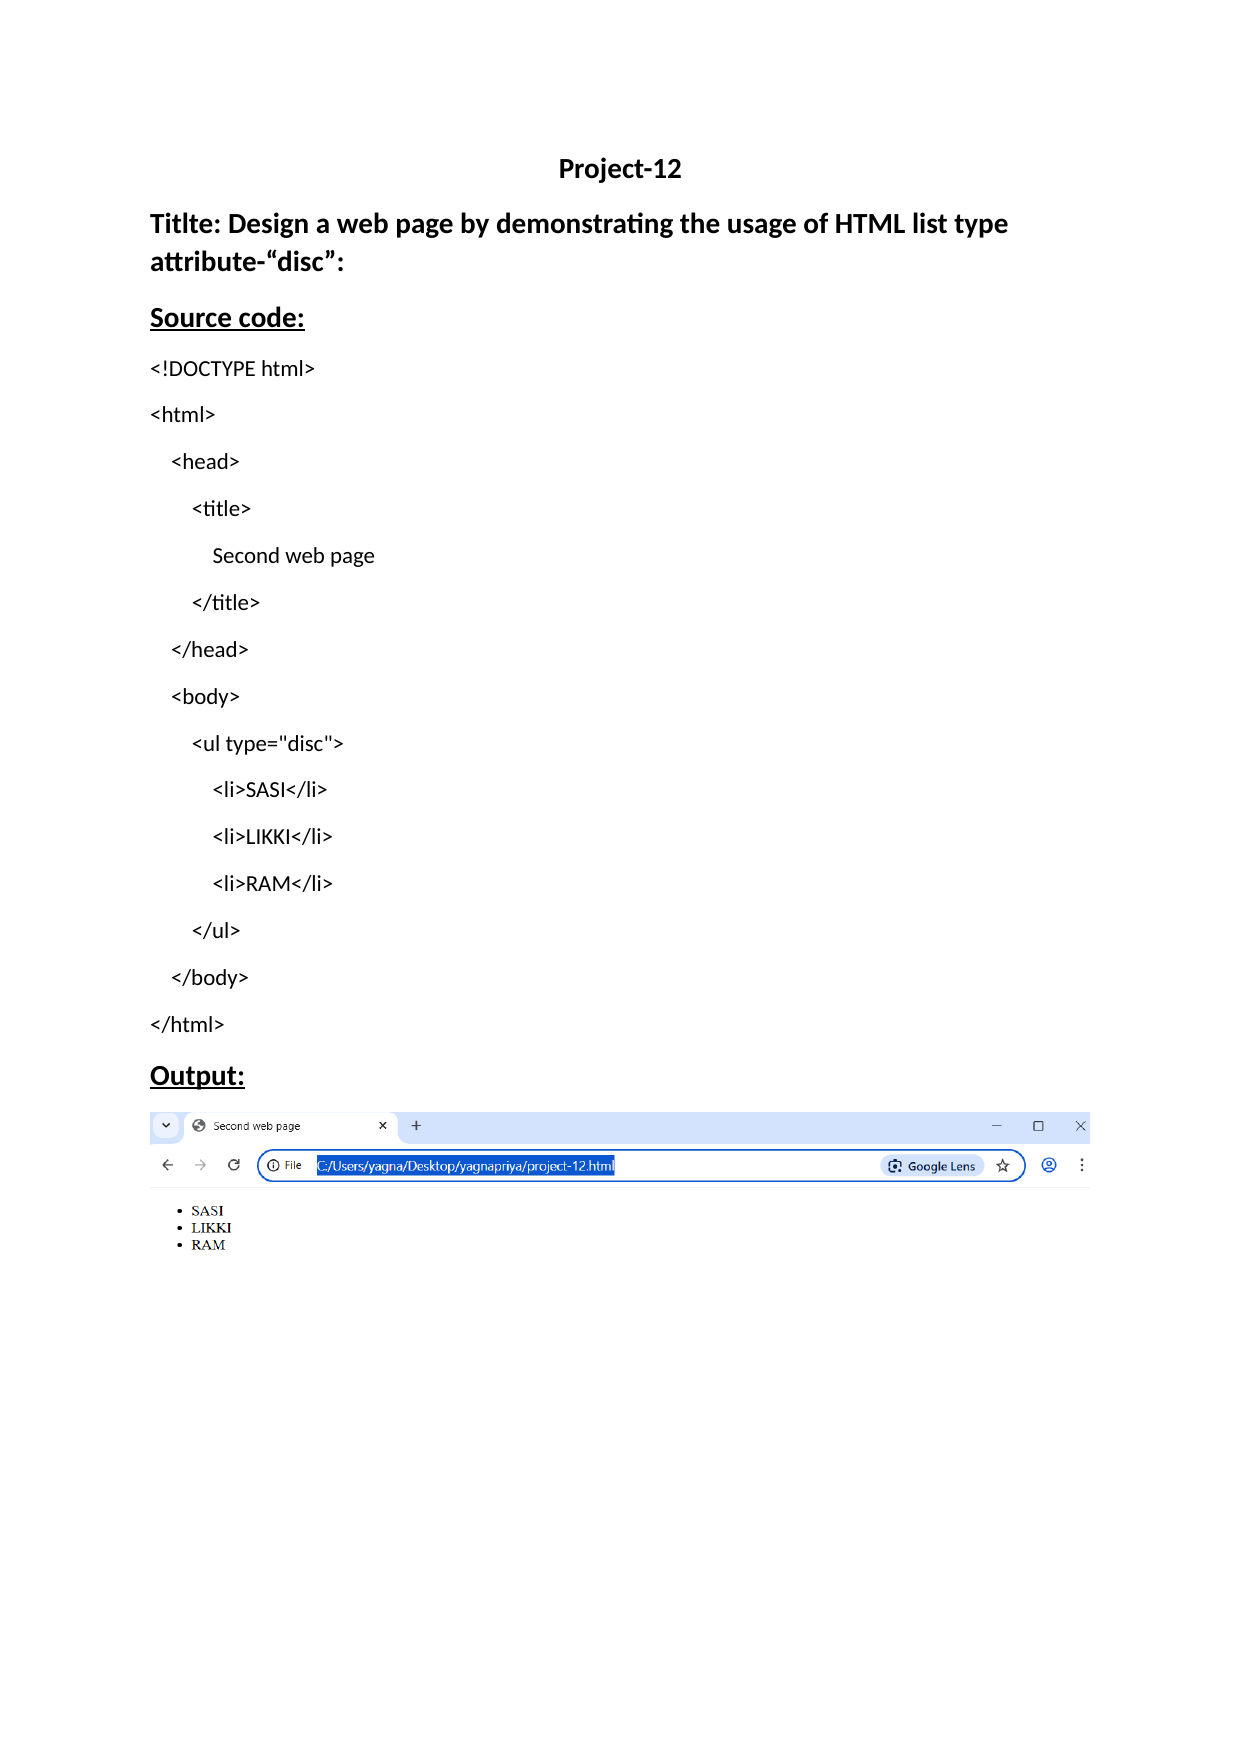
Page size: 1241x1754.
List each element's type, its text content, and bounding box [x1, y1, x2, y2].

text Output: [150, 1057, 1090, 1092]
text <li>RAM</li> [150, 869, 1090, 897]
text Source code: [150, 299, 1090, 334]
text <li>LIKKI</li> [150, 822, 1090, 851]
picture [150, 1112, 1091, 1269]
text </ul> [150, 916, 1090, 944]
text <!DOCTYPE html> [150, 354, 1090, 382]
text </body> [150, 963, 1090, 991]
text <title> [150, 494, 1090, 522]
text <head> [150, 447, 1090, 476]
text </title> [150, 588, 1090, 616]
text Titlte: Design a web page by demonstrating the usage of HTML list type attribute-“disc”: [150, 205, 1090, 279]
text <html> [150, 401, 1090, 429]
text </html> [150, 1010, 1090, 1038]
text Project-12 [150, 150, 1090, 186]
text <li>SASI</li> [150, 776, 1090, 804]
text Second web page [150, 541, 1090, 569]
text </head> [150, 635, 1090, 663]
text <ul type="disc"> [150, 729, 1090, 757]
text <body> [150, 682, 1090, 710]
